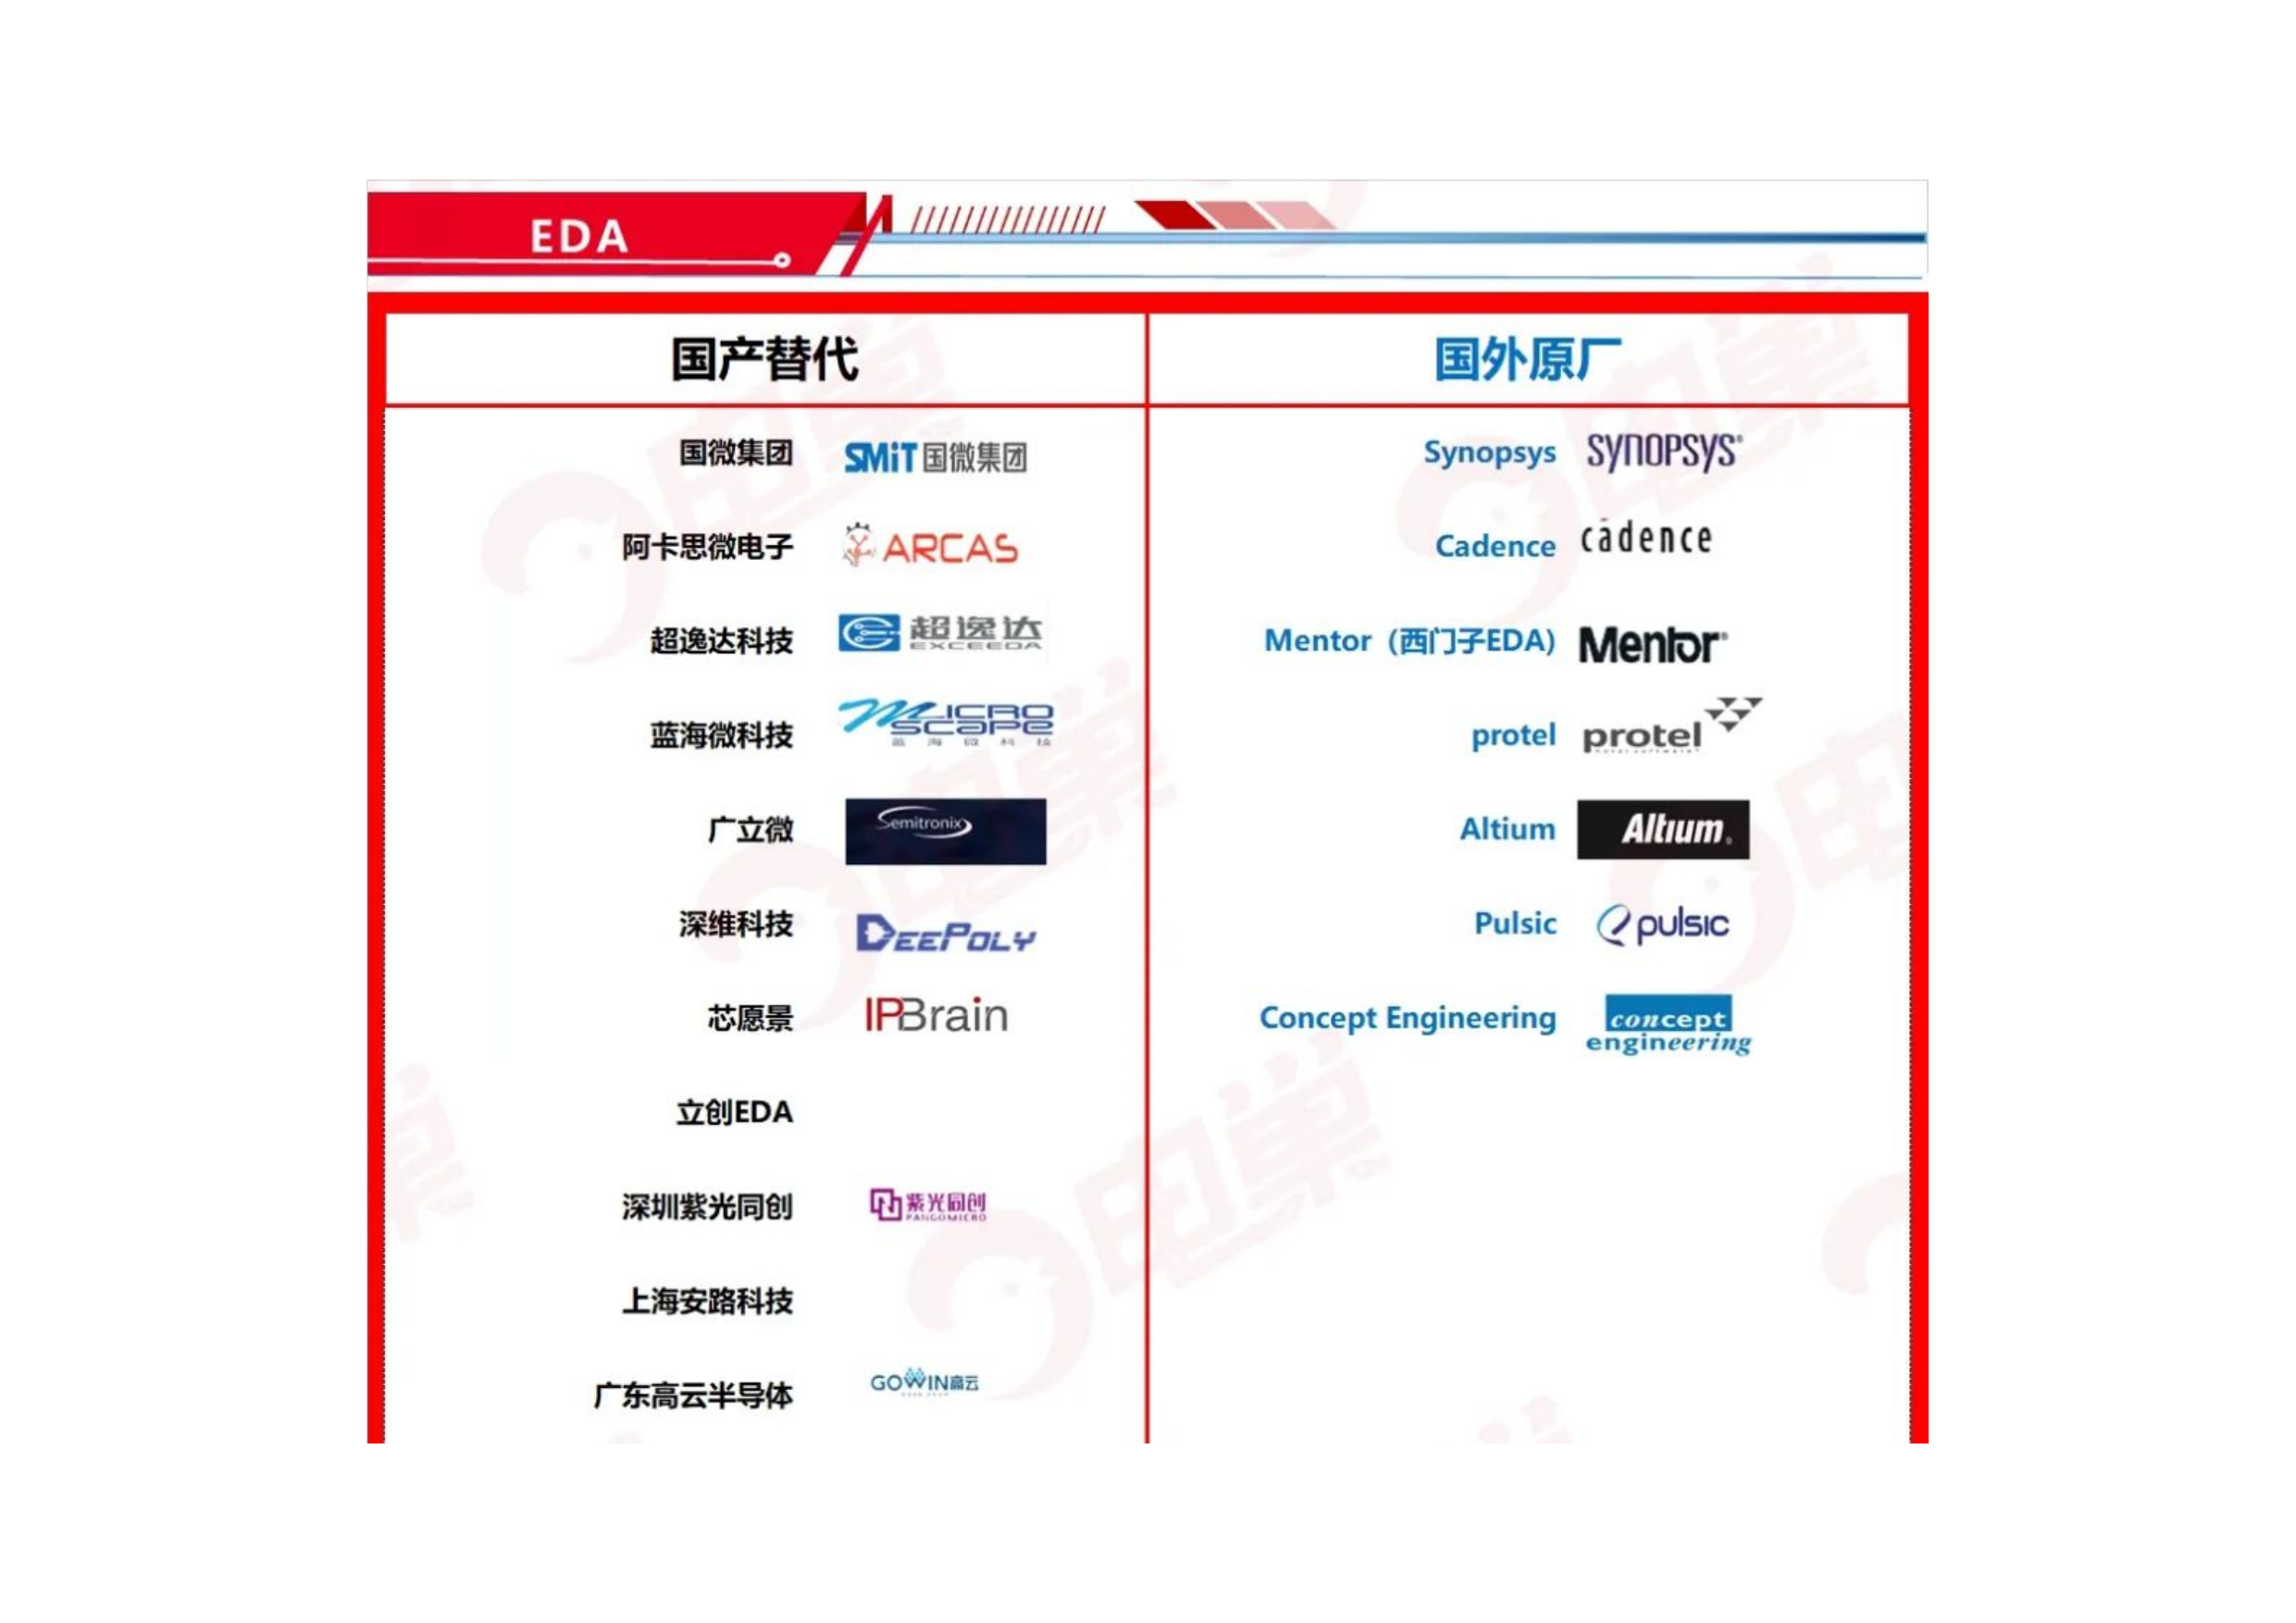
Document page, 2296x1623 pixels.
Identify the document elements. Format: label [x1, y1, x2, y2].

picture [366, 180, 1929, 1443]
